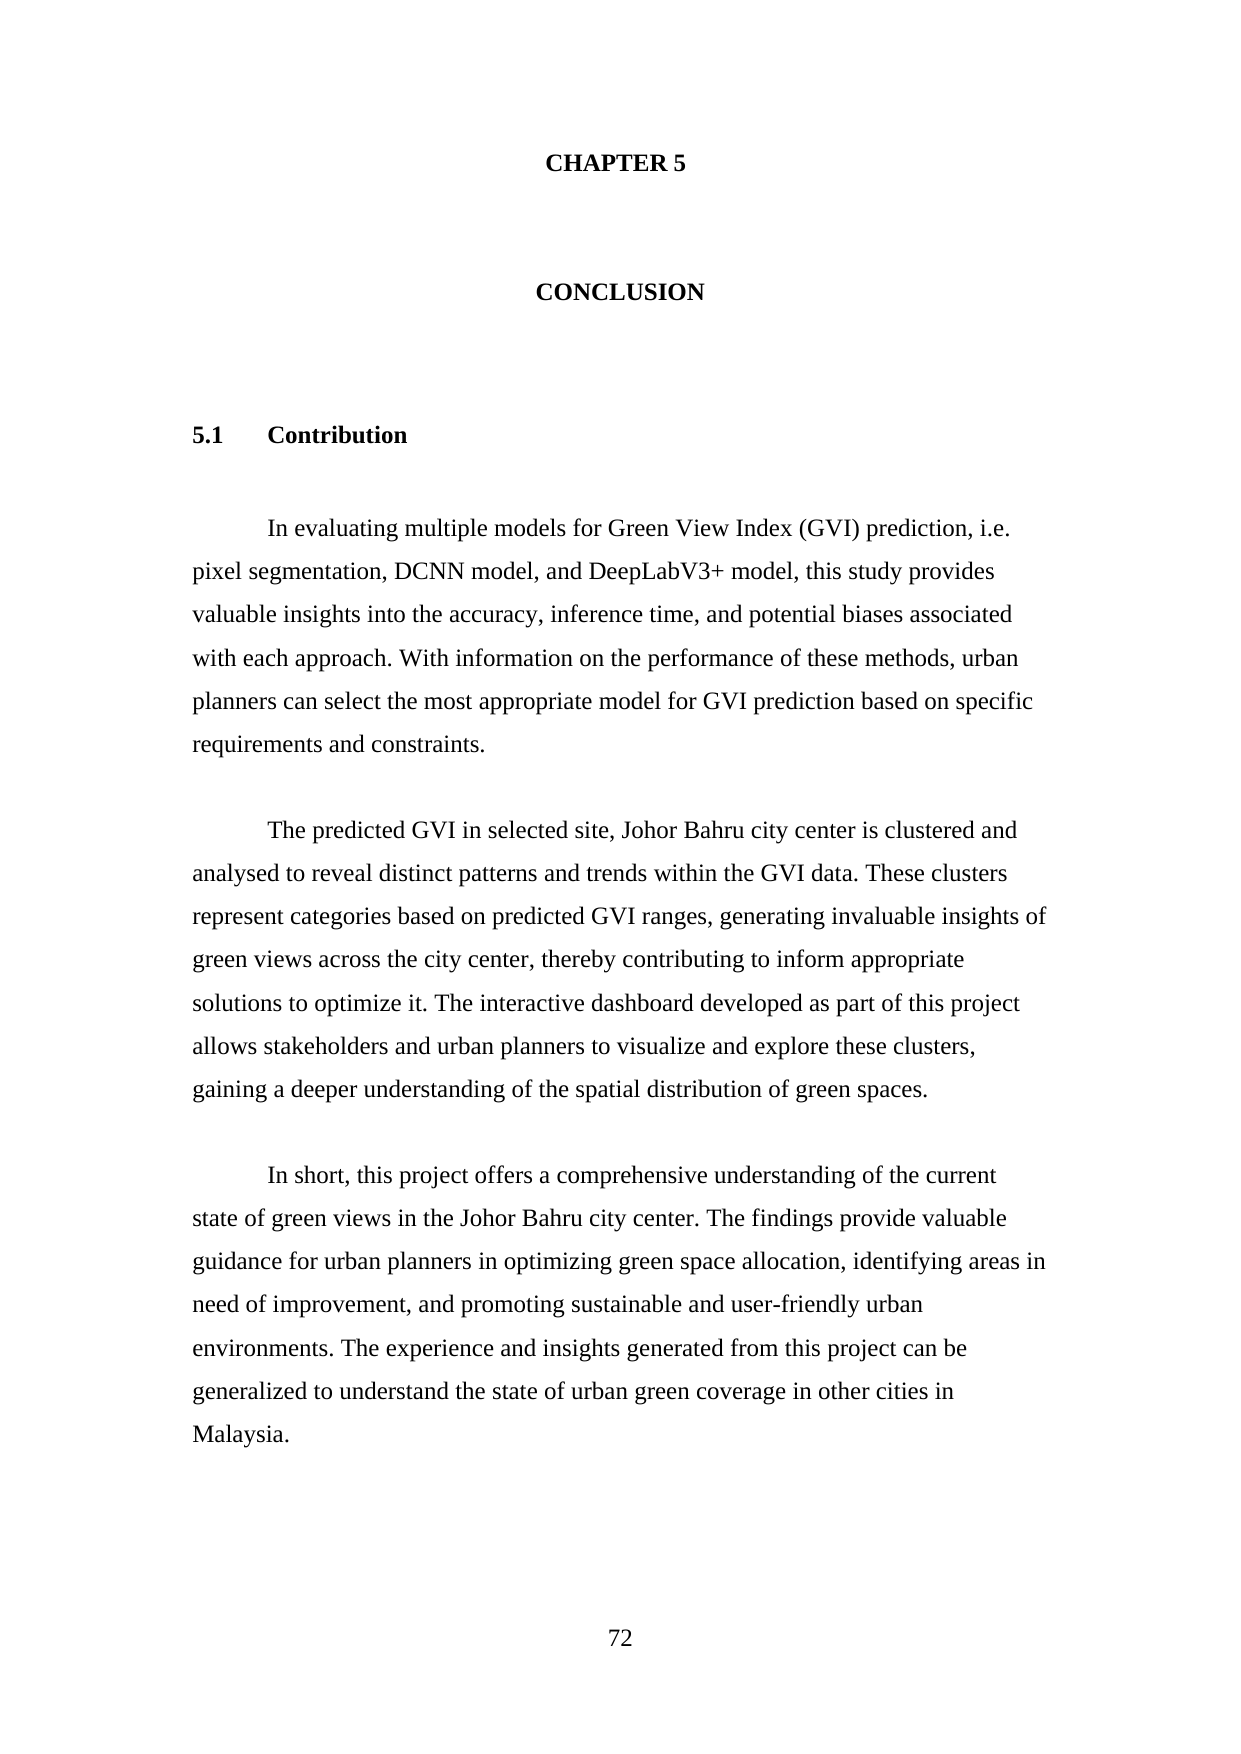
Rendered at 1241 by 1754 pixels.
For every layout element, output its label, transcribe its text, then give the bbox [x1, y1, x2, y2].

text In short, this project offers a comprehensive understanding of the current state of green views in the Johor Bahru city center. The findings provide valuable guidance for urban planners in optimizing green space allocation, identifying areas in need of improvement, and promoting sustainable and user-friendly urban environments. The experience and insights generated from this project can be generalized to understand the state of urban green coverage in other cities in Malaysia. [192, 1160, 1048, 1448]
text The predicted GVI in selected site, Johor Bahru city center is clustered and analysed to reveal distinct patterns and trends within the GVI data. These clusters represent categories based on predicted GVI ranges, generating invaluable insights of green views across the city center, thereby contributing to inform appropriate solutions to optimize it. The interactive dashboard developed as part of this project allows stakeholders and urban planners to visualize and explore these clusters, gaining a deeper understanding of the spatial distribution of green spaces. [192, 815, 1048, 1103]
subtitle Contribution [192, 420, 1048, 449]
text In evaluating multiple models for Green View Index (GVI) prediction, i.e. pixel segmentation, DCNN model, and DeepLabV3+ model, this study provides valuable insights into the accuracy, inference time, and potential biases associated with each approach. With information on the performance of these methods, urban planners can select the most appropriate model for GVI prediction based on specific requirements and constraints. [192, 513, 1048, 758]
subtitle CONCLUSION [192, 148, 1048, 306]
